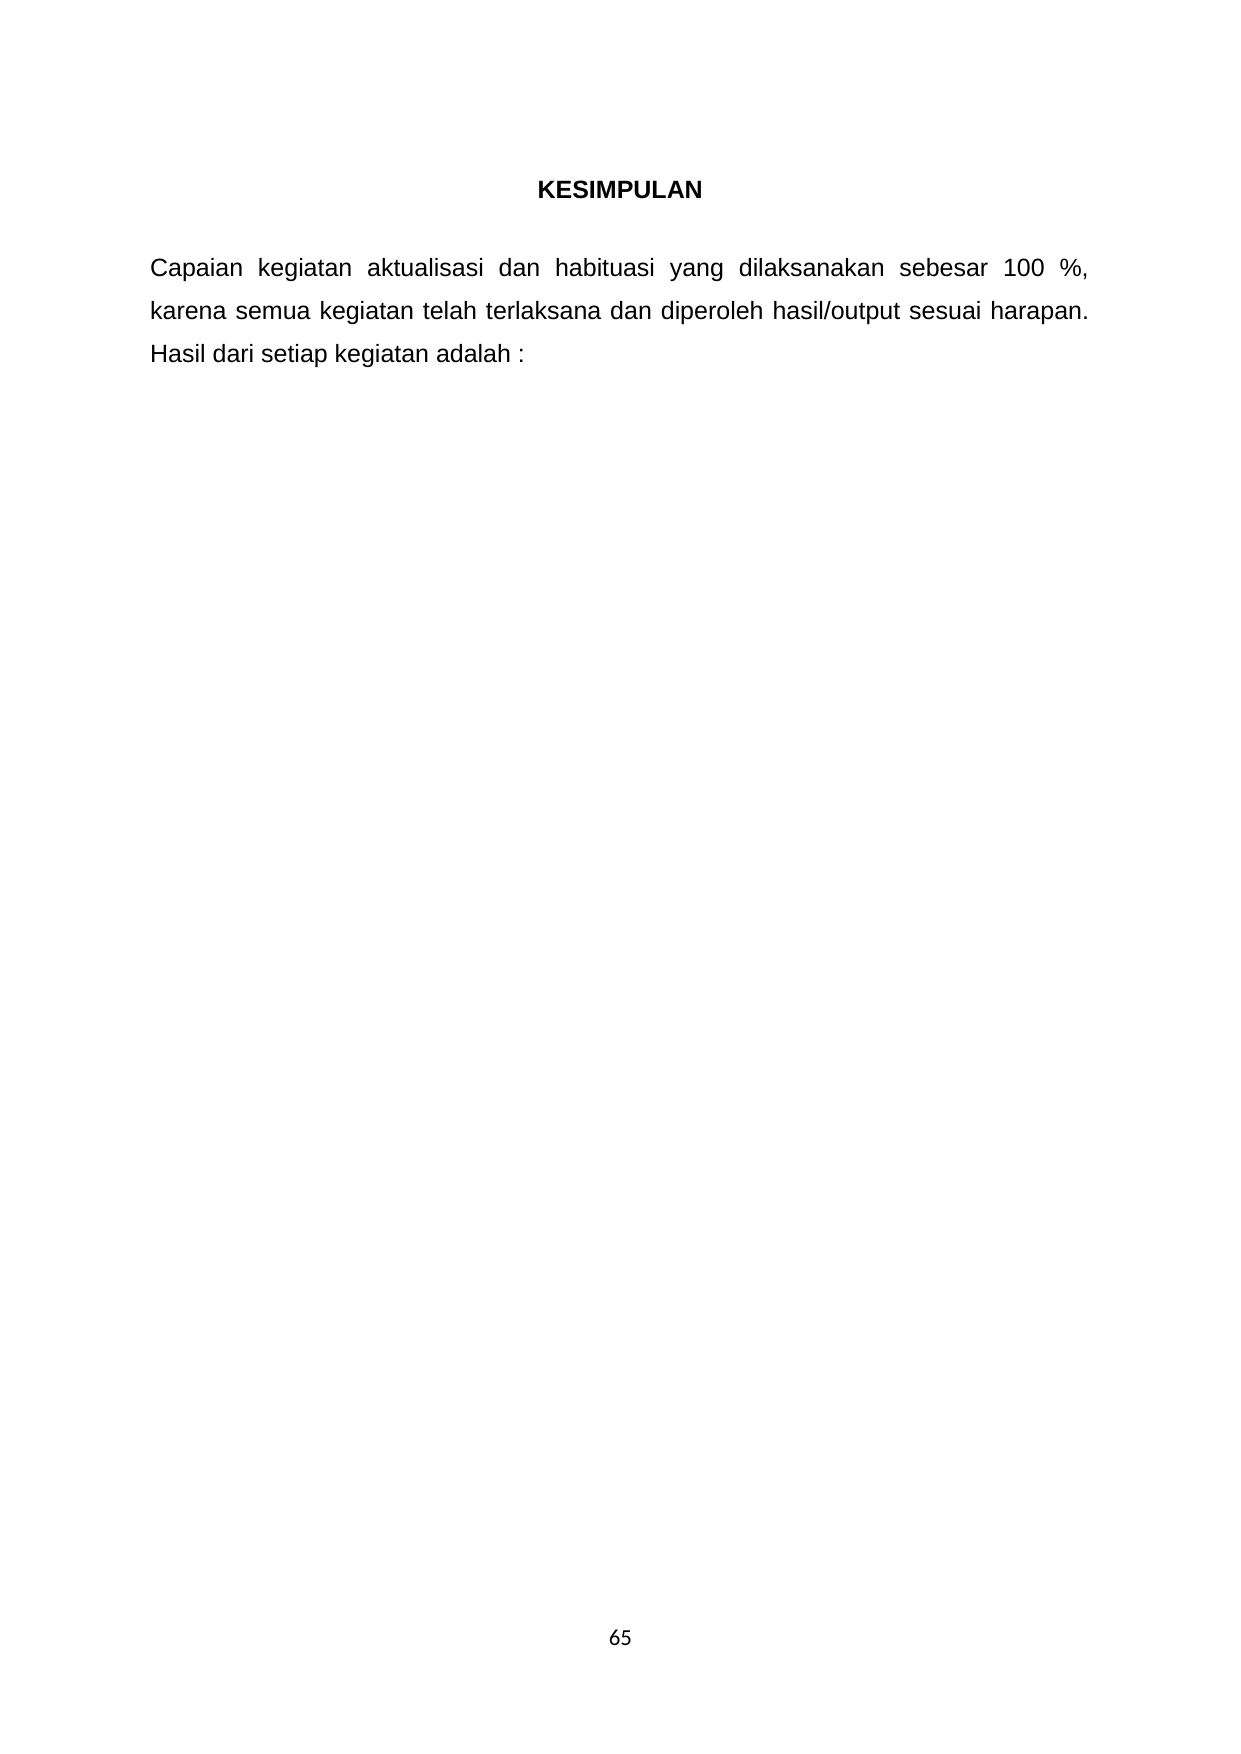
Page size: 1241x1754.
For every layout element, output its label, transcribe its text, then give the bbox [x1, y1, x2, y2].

subtitle KESIMPULAN [150, 175, 1090, 204]
text Capaian kegiatan aktualisasi dan habituasi yang dilaksanakan sebesar 100 %, karena semua kegiatan telah terlaksana dan diperoleh hasil/output sesuai harapan. Hasil dari setiap kegiatan adalah : [150, 253, 1090, 368]
